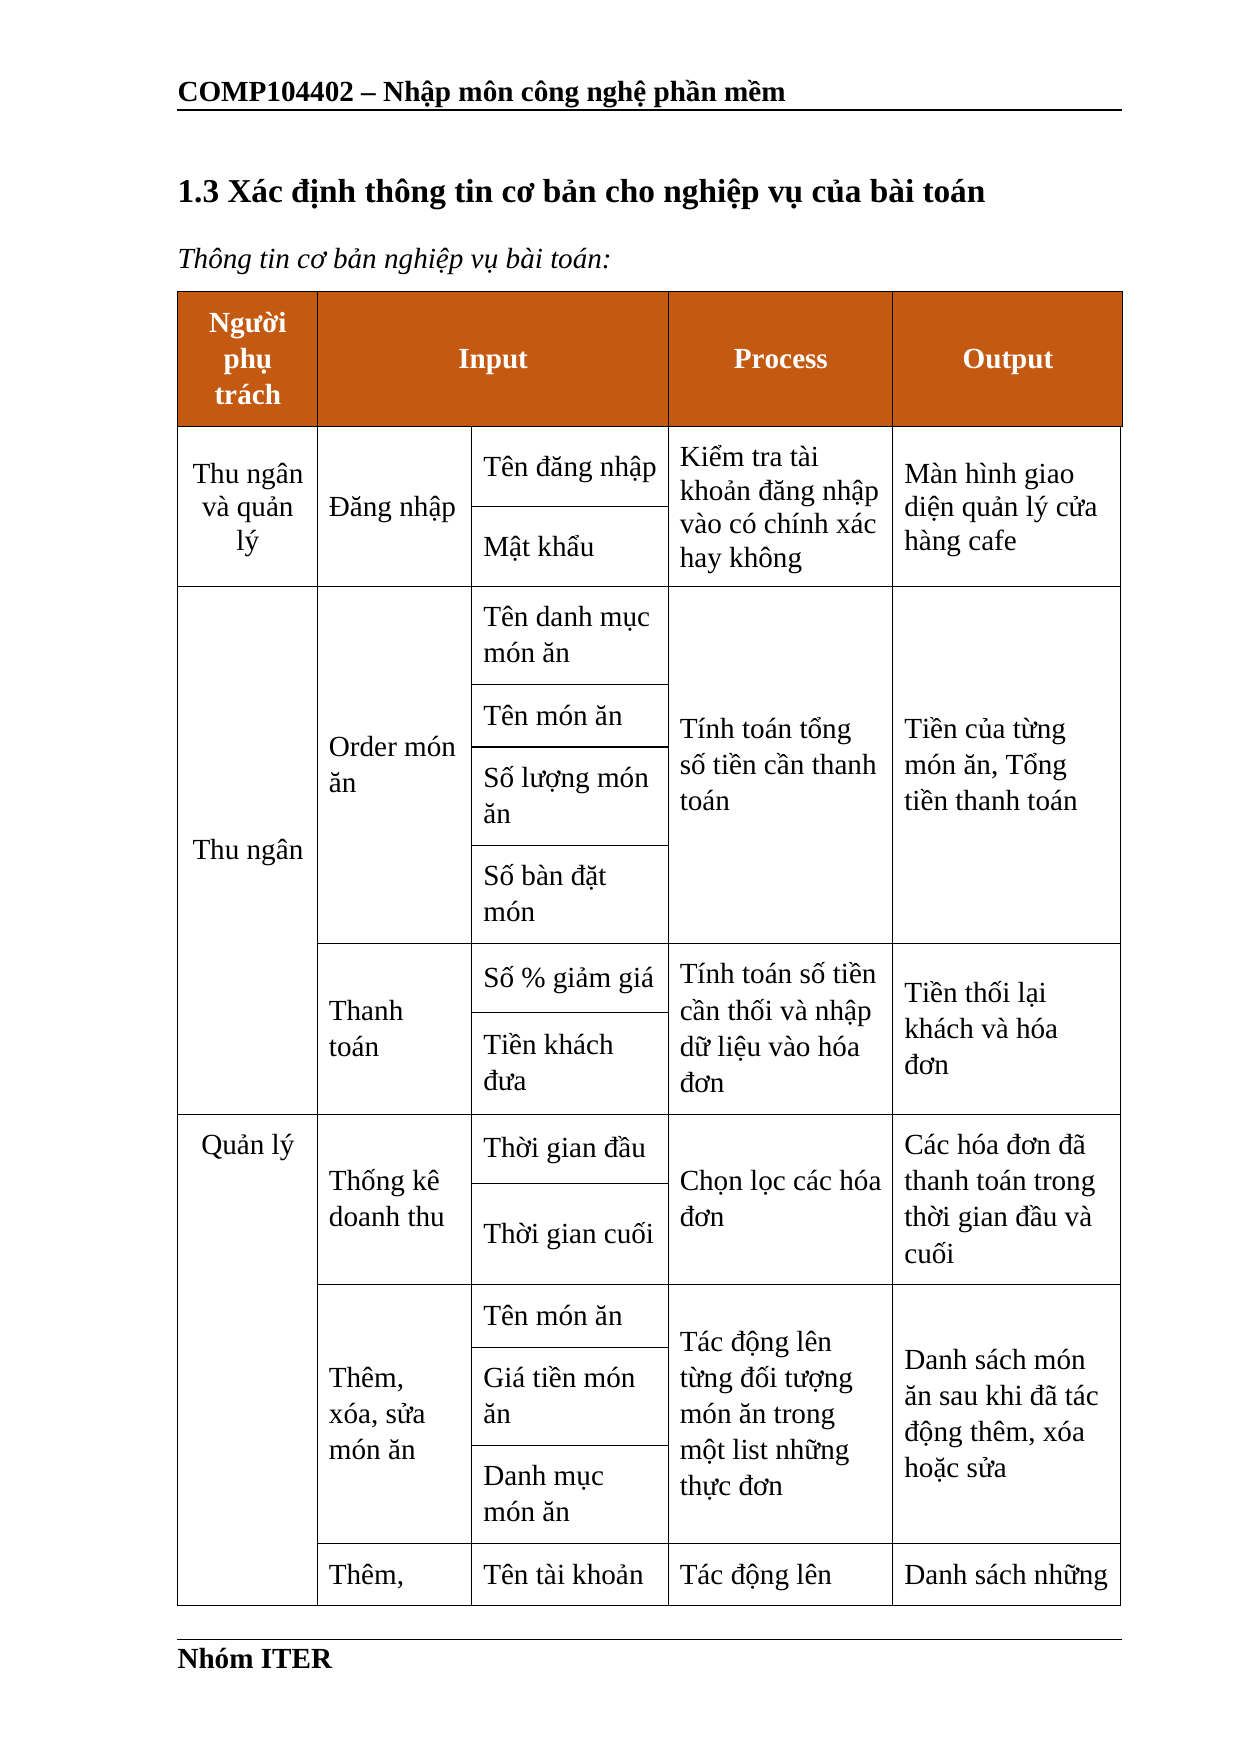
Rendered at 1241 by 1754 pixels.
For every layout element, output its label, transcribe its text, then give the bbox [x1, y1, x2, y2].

table_cell Quản lý [178, 1115, 317, 1605]
table_header Output [893, 292, 1122, 426]
table_cell Tính toán tổng số tiền cần thanh toán [669, 587, 892, 943]
table_cell Tên danh mục món ăn [472, 587, 668, 684]
table_cell Tên món ăn [472, 685, 668, 746]
table_cell Thời gian đầu [472, 1115, 668, 1183]
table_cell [893, 1544, 1120, 1605]
table_cell Thanh toán [318, 944, 471, 1114]
table_cell Tên món ăn [472, 1285, 668, 1347]
table_header Process [669, 292, 892, 426]
table_cell Chọn lọc các hóa đơn [669, 1115, 892, 1284]
table_cell Kiểm tra tài khoản đăng nhập vào có chính xác hay không [669, 427, 892, 586]
table_cell Đăng nhập [318, 427, 471, 586]
table_header Input [318, 292, 668, 426]
table_cell Thu ngân [178, 587, 317, 1114]
table_cell Tiền thối lại khách và hóa đơn [893, 944, 1120, 1114]
table_cell Danh sách món ăn sau khi đã tác động thêm, xóa hoặc sửa [893, 1285, 1120, 1543]
table_cell Thu ngân và quản lý [178, 427, 317, 586]
table_cell Thêm, xóa, sửa món ăn [318, 1285, 471, 1543]
table_cell Thời gian cuối [472, 1184, 668, 1284]
table_cell Order món ăn [318, 587, 471, 943]
table_cell Danh mục món ăn [472, 1446, 668, 1543]
table_cell Giá tiền món ăn [472, 1348, 668, 1445]
table_cell Số % giảm giá [472, 944, 668, 1012]
table_cell Số bàn đặt món [472, 846, 668, 943]
table_header Người phụ trách [178, 292, 317, 426]
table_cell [669, 1544, 892, 1605]
table_cell Thống kê doanh thu [318, 1115, 471, 1284]
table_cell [318, 1544, 471, 1605]
table_cell Tiền của từng món ăn, Tổng tiền thanh toán [893, 587, 1120, 943]
text Thông tin cơ bản nghiệp vụ bài toán: [177, 241, 1122, 274]
table_cell Các hóa đơn đã thanh toán trong thời gian đầu và cuối [893, 1115, 1120, 1284]
table_cell Tiền khách đưa [472, 1013, 668, 1114]
table_cell Màn hình giao diện quản lý cửa hàng cafe [893, 427, 1120, 586]
table_cell Tác động lên từng đối tượng món ăn trong một list những thực đơn [669, 1285, 892, 1543]
table_cell Tên đăng nhập [472, 427, 668, 506]
table_cell Số lượng món ăn [472, 748, 668, 845]
table_cell Mật khẩu [472, 507, 668, 586]
subtitle Xác định thông tin cơ bản cho nghiệp vụ của bài toán [177, 171, 1122, 209]
table_cell Tên tài khoản [472, 1544, 668, 1605]
table_cell Tính toán số tiền cần thối và nhập dữ liệu vào hóa đơn [669, 944, 892, 1114]
